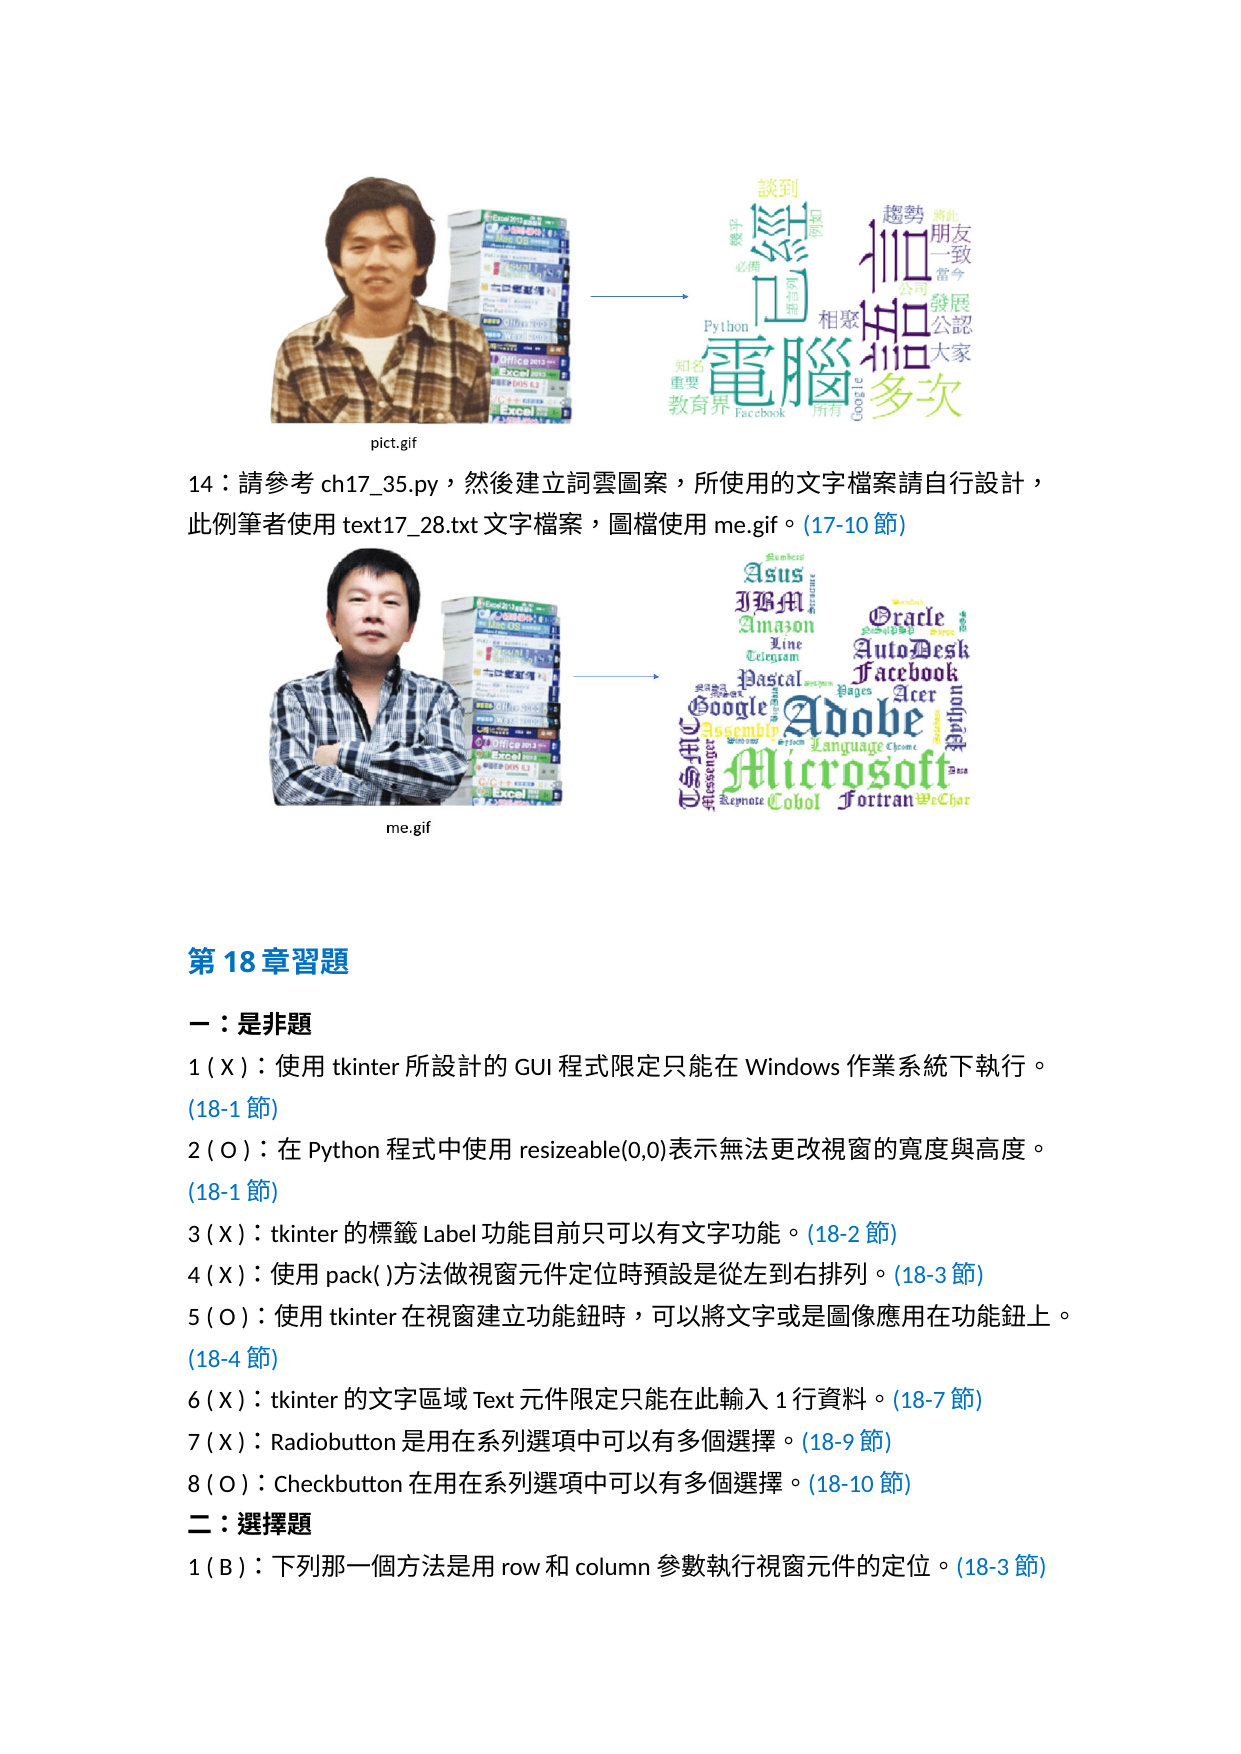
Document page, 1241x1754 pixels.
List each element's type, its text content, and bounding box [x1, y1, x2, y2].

text 5 ( O )：使用tkinter在視窗建立功能鈕時，可以將文字或是圖像應用在功能鈕上。(18-4節) [187, 1294, 1053, 1377]
picture [259, 543, 981, 844]
text 第18章習題 [187, 919, 1053, 1002]
text 二：選擇題 [187, 1502, 1053, 1544]
text 1 ( X )：使用tkinter所設計的GUI程式限定只能在Windows作業系統下執行。(18-1節) [187, 1044, 1053, 1127]
text 7 ( X )：Radiobutton是用在系列選項中可以有多個選擇。(18-9節) [187, 1419, 1053, 1460]
text 4 ( X )：使用pack( )方法做視窗元件定位時預設是從左到右排列。(18-3節) [187, 1252, 1053, 1294]
text 2 ( O )：在Python程式中使用resizeable(0,0)表示無法更改視窗的寬度與高度。(18-1節) [187, 1127, 1053, 1210]
text ㄧ：是非題 [187, 1002, 1053, 1044]
text 8 ( O )：Checkbutton在用在系列選項中可以有多個選擇。(18-10節) [187, 1460, 1053, 1502]
text 14：請參考ch17_35.py，然後建立詞雲圖案，所使用的文字檔案請自行設計，此例筆者使用text17_28.txt文字檔案，圖檔使用me.gif。(17-10節) [187, 460, 1053, 544]
text 3 ( X )：tkinter的標籤Label功能目前只可以有文字功能。(18-2節) [187, 1210, 1053, 1252]
text 1 ( B )：下列那一個方法是用row和column參數執行視窗元件的定位。(18-3節) [187, 1544, 1053, 1585]
text 6 ( X )：tkinter的文字區域Text元件限定只能在此輸入1行資料。(18-7節) [187, 1377, 1053, 1419]
picture [258, 168, 982, 455]
